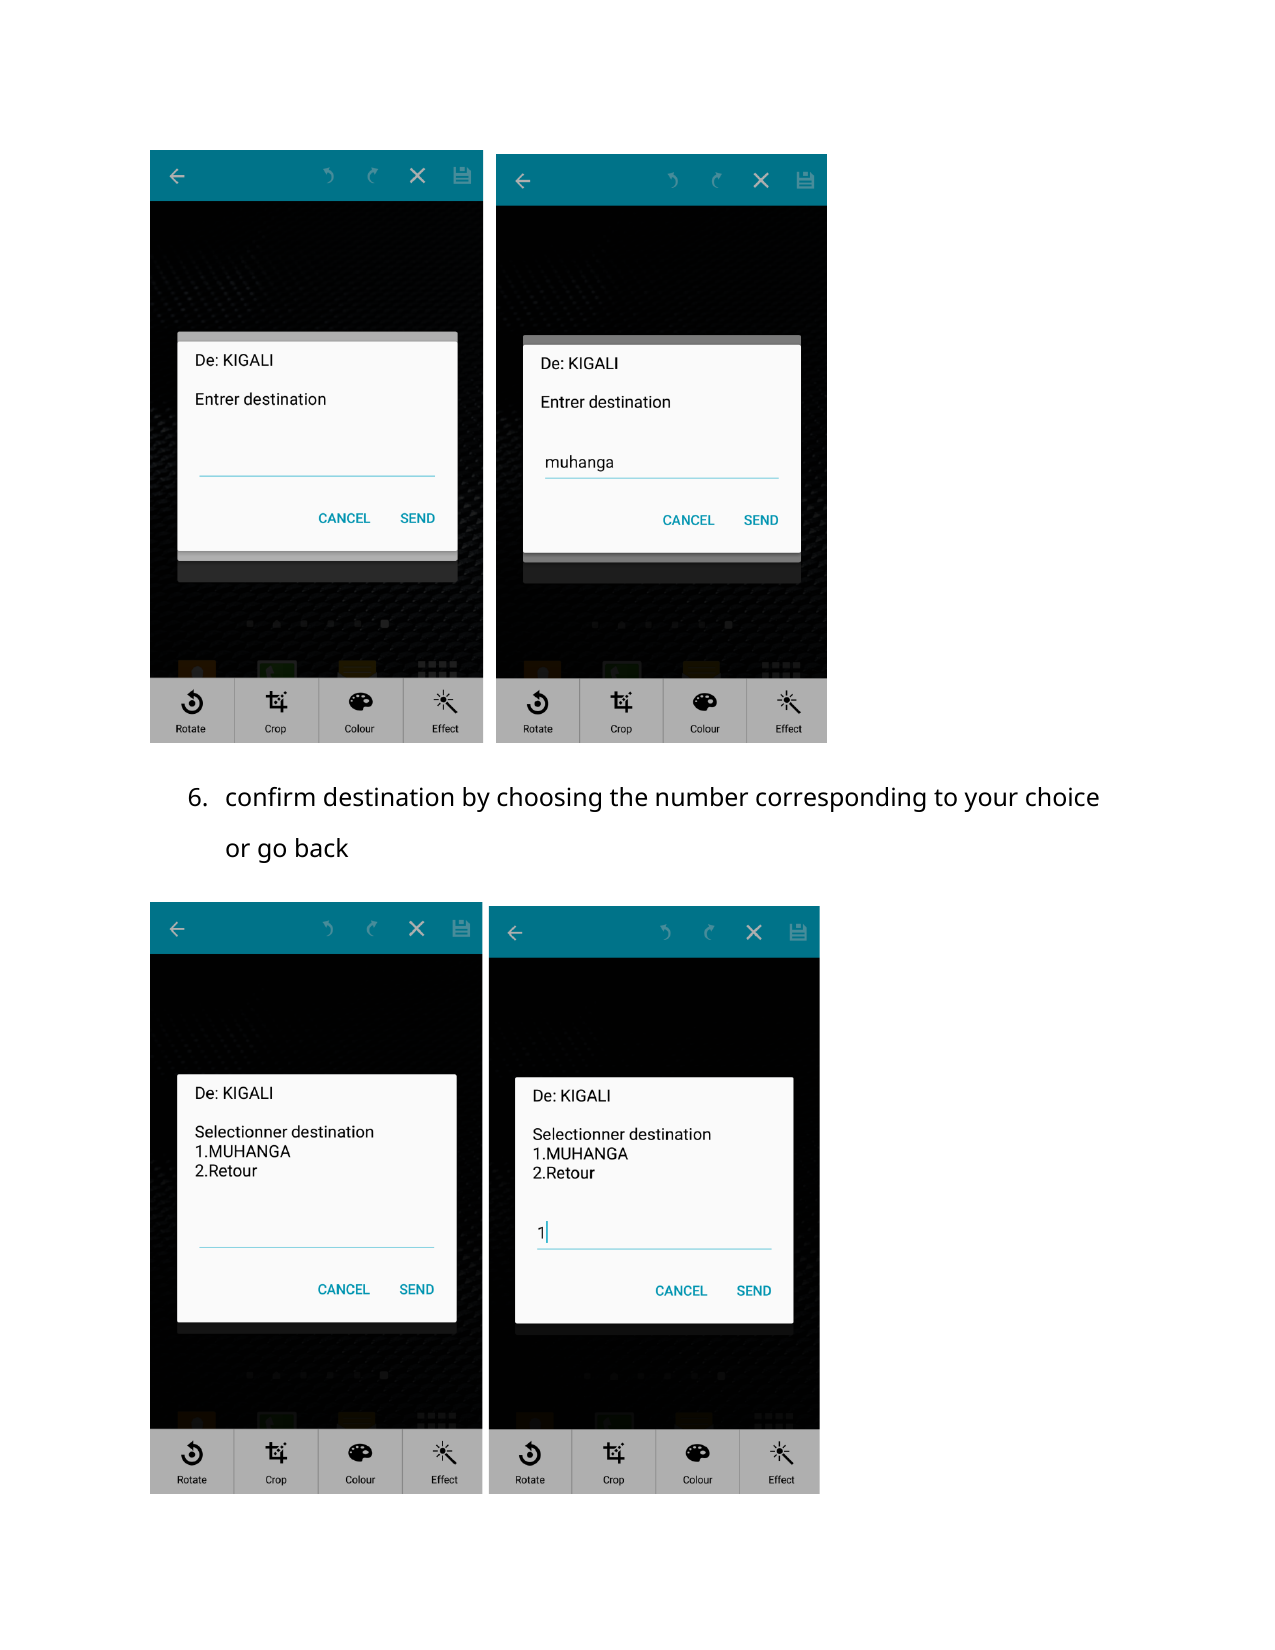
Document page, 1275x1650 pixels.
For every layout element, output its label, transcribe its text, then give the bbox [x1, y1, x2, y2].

picture [488, 906, 820, 1494]
picture [150, 902, 483, 1494]
picture [496, 154, 827, 743]
list confirm destination by choosing the number corresponding to your choice or go back [187, 780, 1125, 865]
picture [150, 150, 484, 743]
